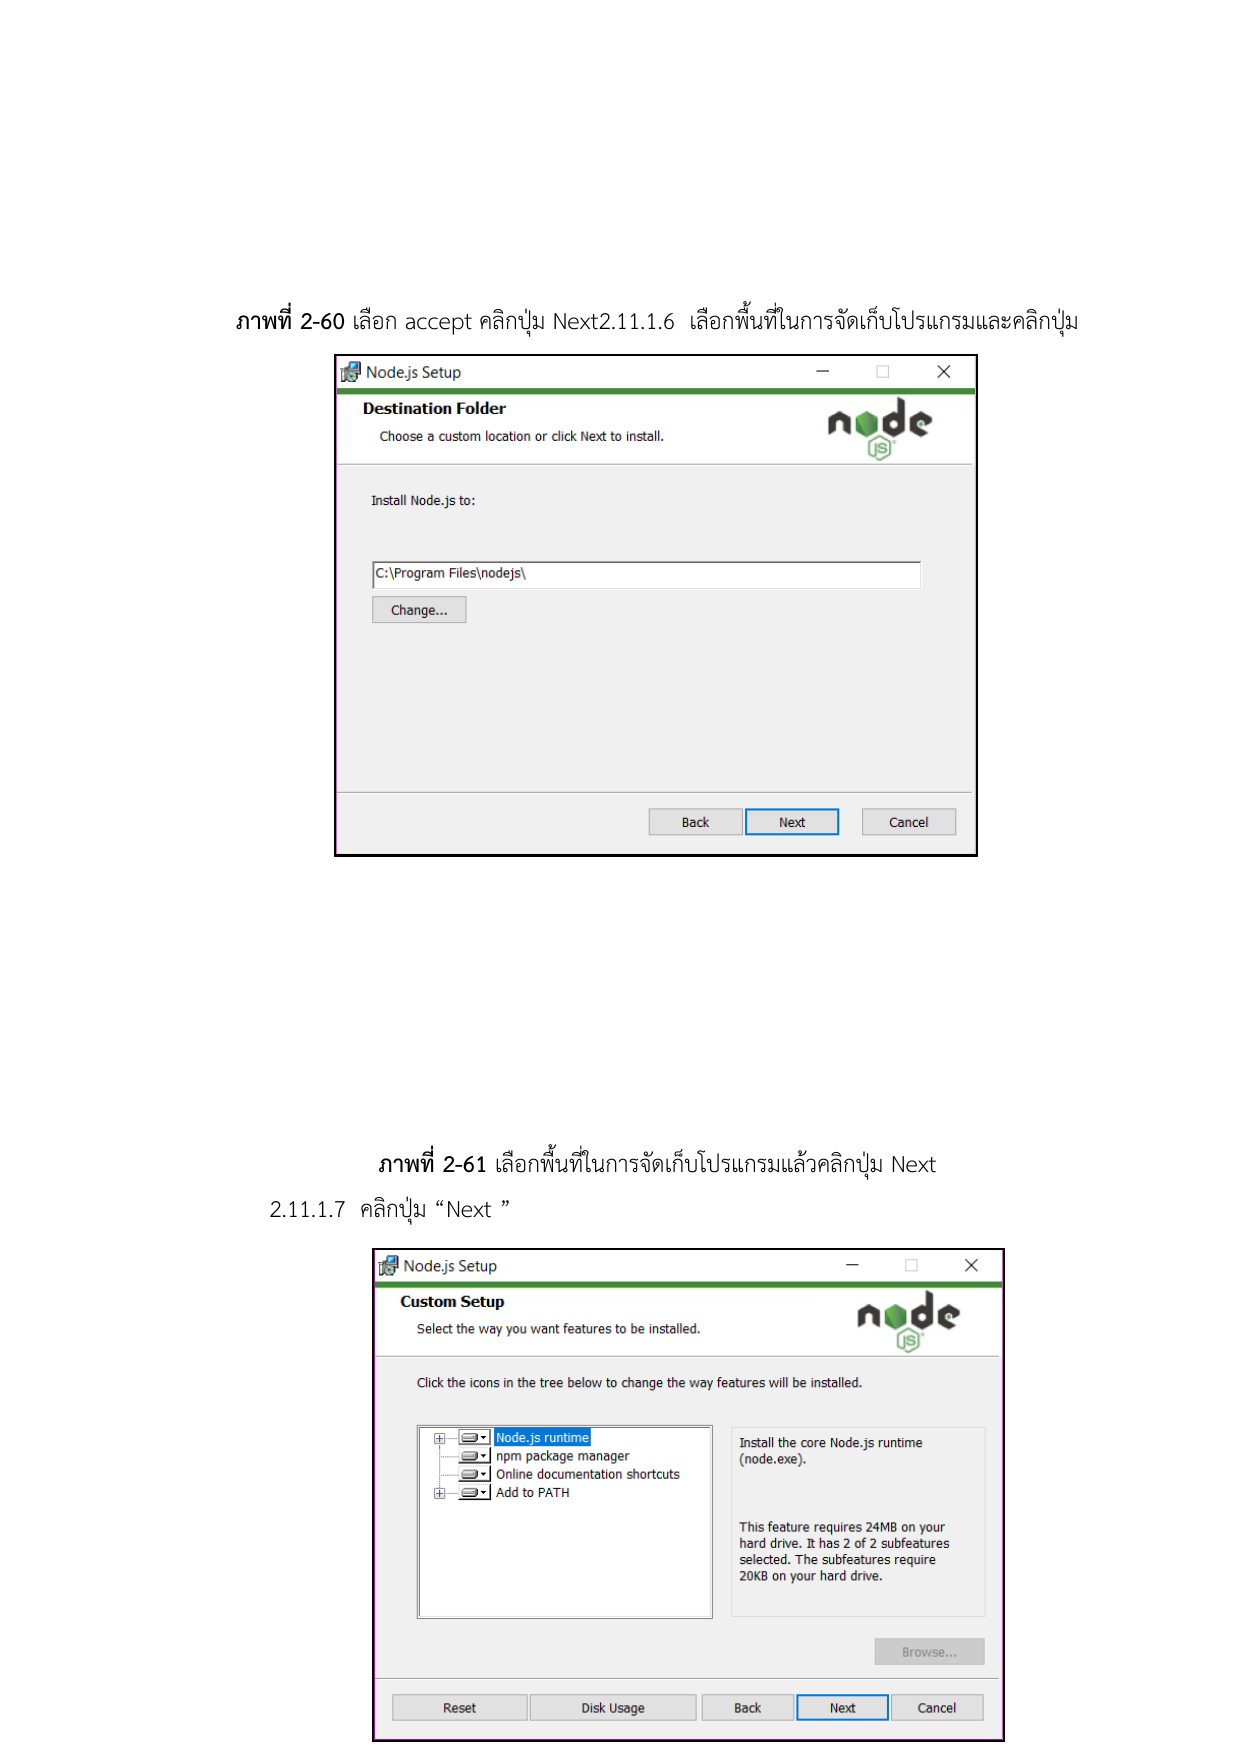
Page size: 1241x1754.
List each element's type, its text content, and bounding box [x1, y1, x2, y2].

picture [374, 1250, 1003, 1740]
text ภาพที่ 2-61 เลือกพื้นที่ในการจัดเก็บโปรแกรมแล้วคลิกปุ่ม Next [225, 1143, 1090, 1188]
text 2.11.1.7 คลิกปุ่ม “Next ” [225, 1188, 1090, 1232]
picture [336, 356, 976, 854]
text ภาพที่ 2-60 เลือก accept คลิกปุ่ม Next2.11.1.6 เลือกพื้นที่ในการจัดเก็บโปรแกรมและคลิกปุ่ม [225, 300, 1090, 344]
